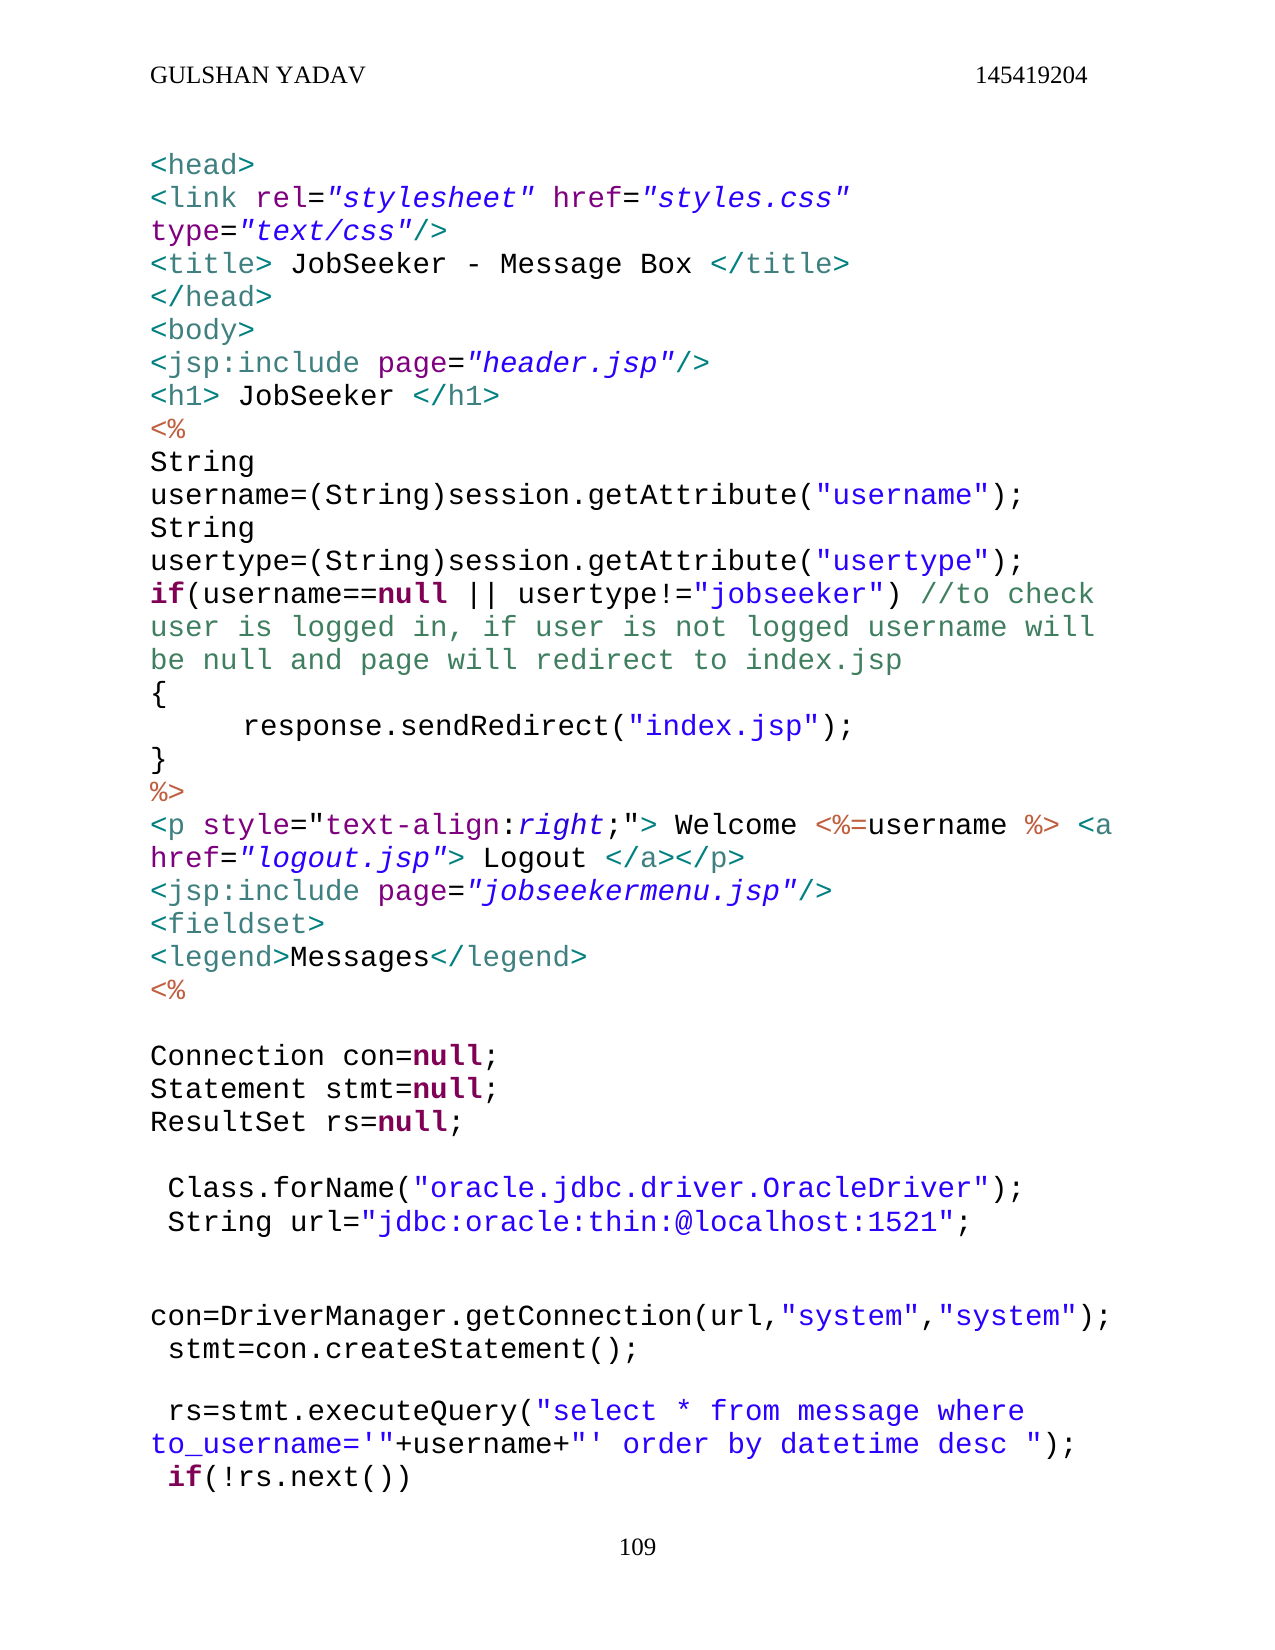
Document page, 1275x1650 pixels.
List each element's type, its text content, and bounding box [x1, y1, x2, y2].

text <% [150, 414, 1125, 447]
text } [150, 744, 1125, 777]
text <p style="text-align:right;"> Welcome <%=username %> <a href="logout.jsp"> Logout </a></p> [150, 810, 1125, 876]
text if(!rs.next()) [150, 1462, 1125, 1495]
text <h1> JobSeeker </h1> [150, 381, 1125, 414]
text String usertype=(String)session.getAttribute("usertype"); [150, 513, 1125, 579]
text <% [150, 976, 1125, 1008]
text %> [150, 777, 1125, 810]
text String username=(String)session.getAttribute("username"); [150, 447, 1125, 513]
text con=DriverManager.getConnection(url,"system","system"); [150, 1273, 1125, 1334]
text String url="jdbc:oracle:thin:@localhost:1521"; [150, 1207, 1125, 1240]
text { [150, 678, 1125, 711]
text <body> [150, 315, 1125, 348]
text <fieldset> [150, 909, 1125, 942]
text Statement stmt=null; [150, 1074, 1125, 1108]
text <head> [150, 150, 1125, 183]
text <jsp:include page="header.jsp"/> [150, 348, 1125, 381]
text <title> JobSeeker - Message Box </title> [150, 249, 1125, 282]
text <legend>Messages</legend> [150, 942, 1125, 976]
text response.sendRedirect("index.jsp"); [150, 711, 1125, 744]
text ResultSet rs=null; [150, 1108, 1125, 1141]
text </head> [150, 282, 1125, 315]
text if(username==null || usertype!="jobseeker") //to check user is logged in, if user is not logged username will be null and page will redirect to index.jsp [150, 579, 1125, 678]
text <jsp:include page="jobseekermenu.jsp"/> [150, 876, 1125, 909]
text stmt=con.createStatement(); [150, 1334, 1125, 1367]
text <link rel="stylesheet" href="styles.css" type="text/css"/> [150, 183, 1125, 249]
text Class.forName("oracle.jdbc.driver.OracleDriver"); [150, 1174, 1125, 1207]
text rs=stmt.executeQuery("select * from message where to_username='"+username+"' order by datetime desc "); [150, 1396, 1125, 1462]
text Connection con=null; [150, 1042, 1125, 1074]
